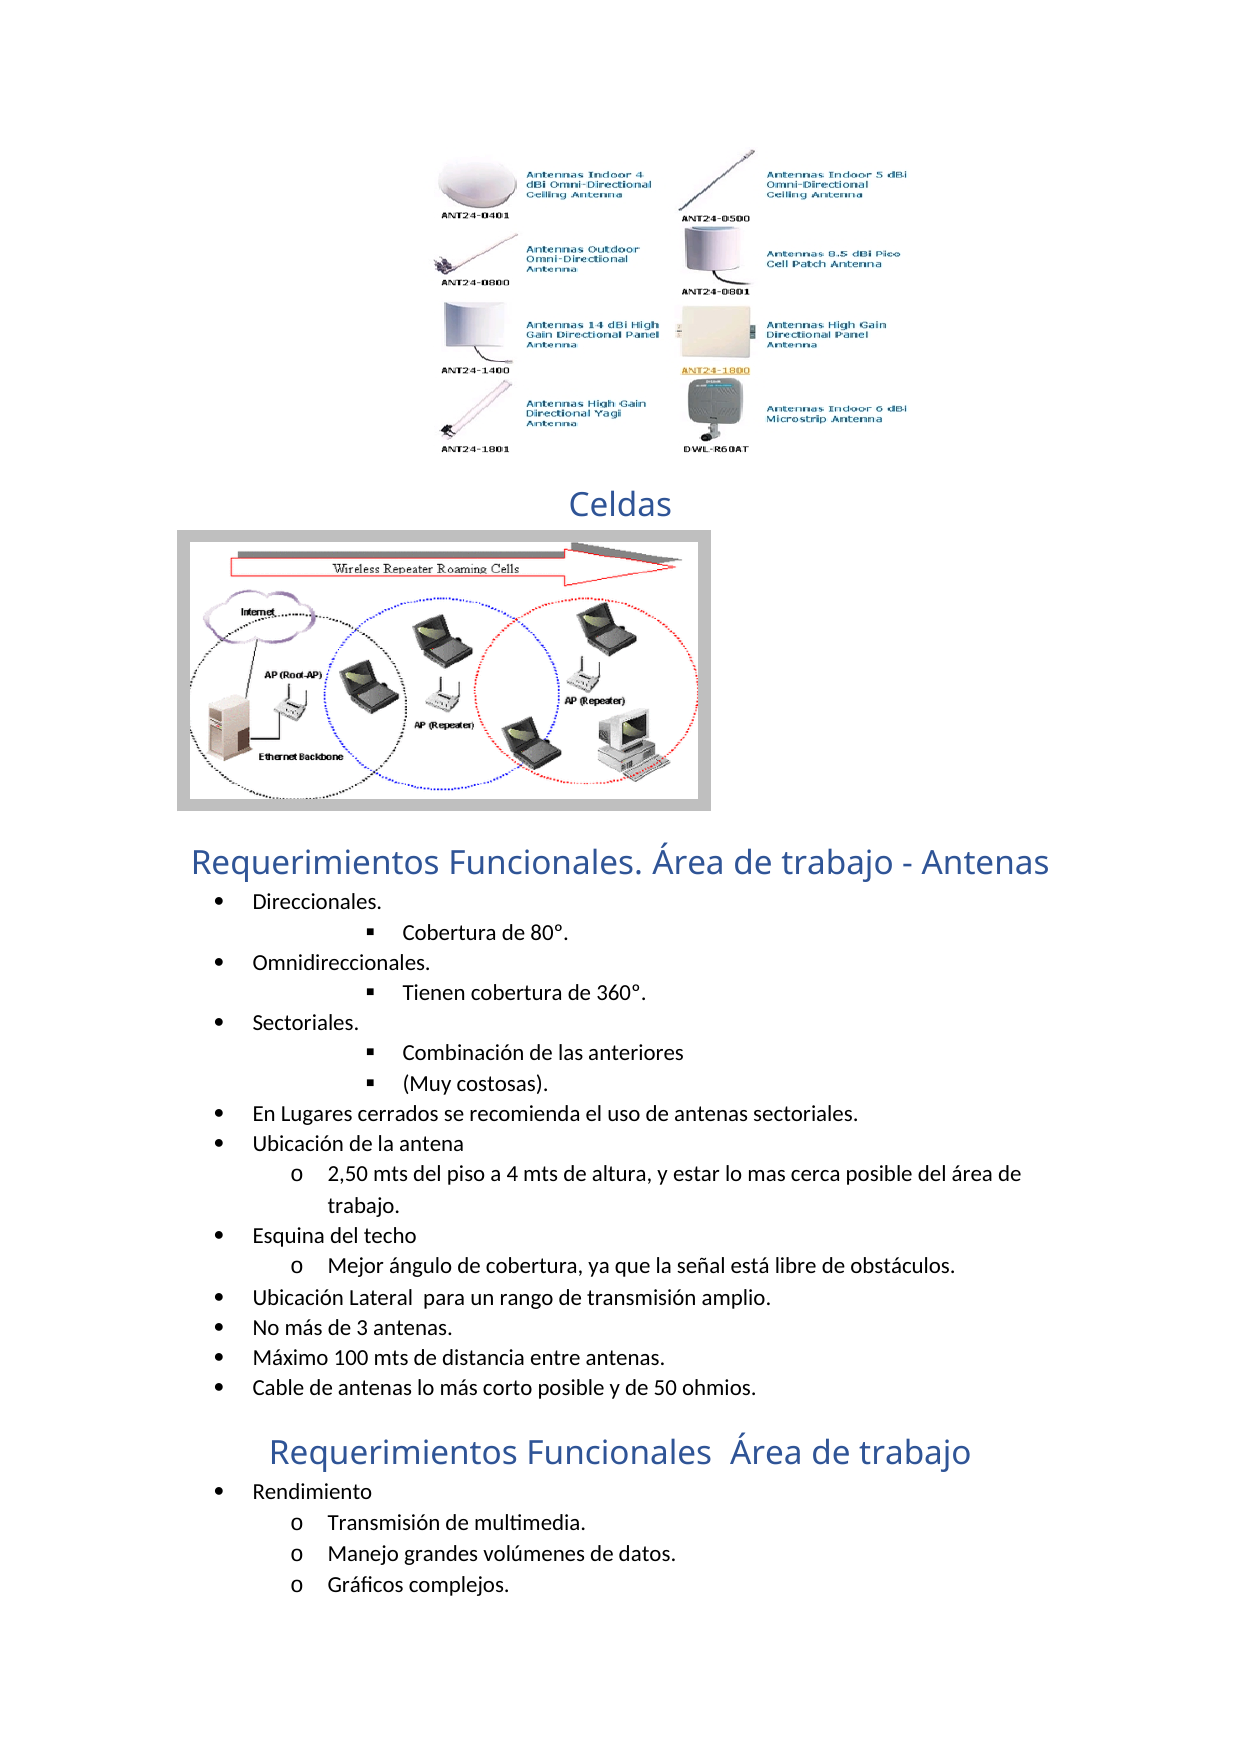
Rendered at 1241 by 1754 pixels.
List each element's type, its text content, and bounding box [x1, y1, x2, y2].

list Sectoriales. [215, 1008, 1063, 1036]
list Cable de antenas lo más corto posible y de 50 ohmios. [215, 1373, 1063, 1401]
list No más de 3 antenas. [215, 1313, 1063, 1341]
subtitle Celdas [177, 481, 1063, 526]
list Combinación de las anteriores [365, 1038, 1063, 1067]
subtitle Requerimientos Funcionales Área de trabajo [177, 1428, 1063, 1474]
list Esquina del techo [215, 1221, 1063, 1249]
list Tienen cobertura de 360º. [365, 978, 1063, 1006]
list Cobertura de 80º. [365, 918, 1063, 946]
list Ubicación de la antena [215, 1129, 1063, 1157]
list Manejo grandes volúmenes de datos. [290, 1539, 1063, 1568]
list Ubicación Lateral para un rango de transmisión amplio. [215, 1283, 1063, 1311]
subtitle Requerimientos Funcionales. Área de trabajo - Antenas [177, 838, 1063, 884]
list En Lugares cerrados se recomienda el uso de antenas sectoriales. [215, 1099, 1063, 1127]
list Máximo 100 mts de distancia entre antenas. [215, 1343, 1063, 1371]
picture [190, 542, 698, 799]
picture [403, 147, 913, 454]
list Mejor ángulo de cobertura, ya que la señal está libre de obstáculos. [290, 1251, 1063, 1280]
list Gráficos complejos. [290, 1571, 1063, 1600]
list 2,50 mts del piso a 4 mts de altura, y estar lo mas cerca posible del área de trabajo. [290, 1159, 1063, 1219]
list Transmisión de multimedia. [290, 1508, 1063, 1537]
list (Muy costosas). [365, 1069, 1063, 1097]
list Rendimiento [215, 1477, 1063, 1505]
list Direccionales. [215, 887, 1063, 916]
list Omnidireccionales. [215, 948, 1063, 976]
